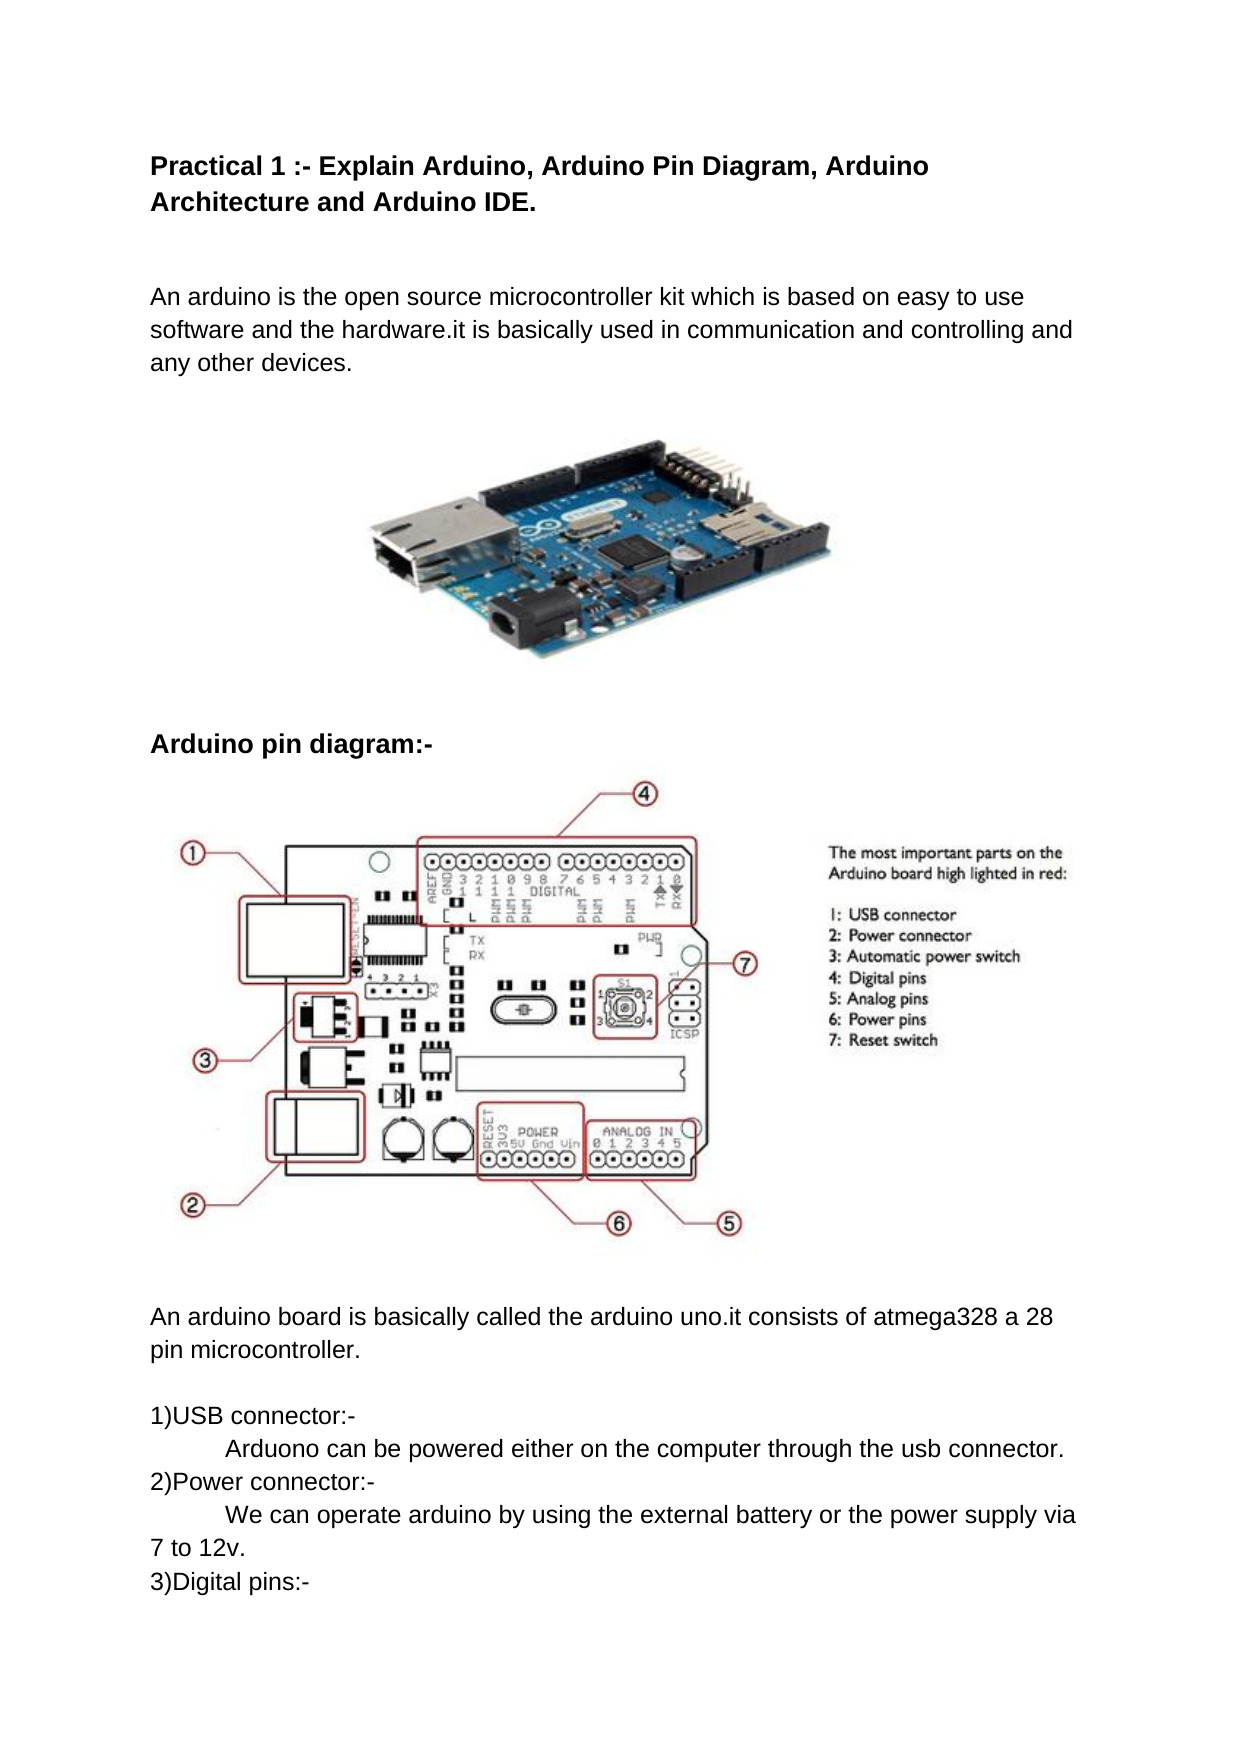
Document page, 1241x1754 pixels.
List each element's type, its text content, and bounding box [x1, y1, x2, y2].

text 1)USB connector:- [150, 1401, 1090, 1430]
text Arduono can be powered either on the computer through the usb connector. [150, 1434, 1090, 1463]
text An arduino board is basically called the arduino uno.it consists of atmega328 a 28 pin microcontroller. [150, 1302, 1090, 1364]
text Practical 1 :- Explain Arduino, Arduino Pin Diagram, Arduino Architecture and Arduino IDE. [150, 150, 1090, 217]
text An arduino is the open source microcontroller kit which is based on easy to use software and the hardware.it is basically used in communication and controlling and any other devices. [150, 282, 1090, 377]
picture [150, 764, 1091, 1269]
text 3)Digital pins:- [150, 1566, 1090, 1595]
text We can operate arduino by using the external battery or the power supply via 7 to 12v. [150, 1500, 1090, 1562]
picture [300, 414, 918, 694]
text 2)Power connector:- [150, 1467, 1090, 1496]
text Arduino pin diagram:- [150, 728, 1090, 759]
